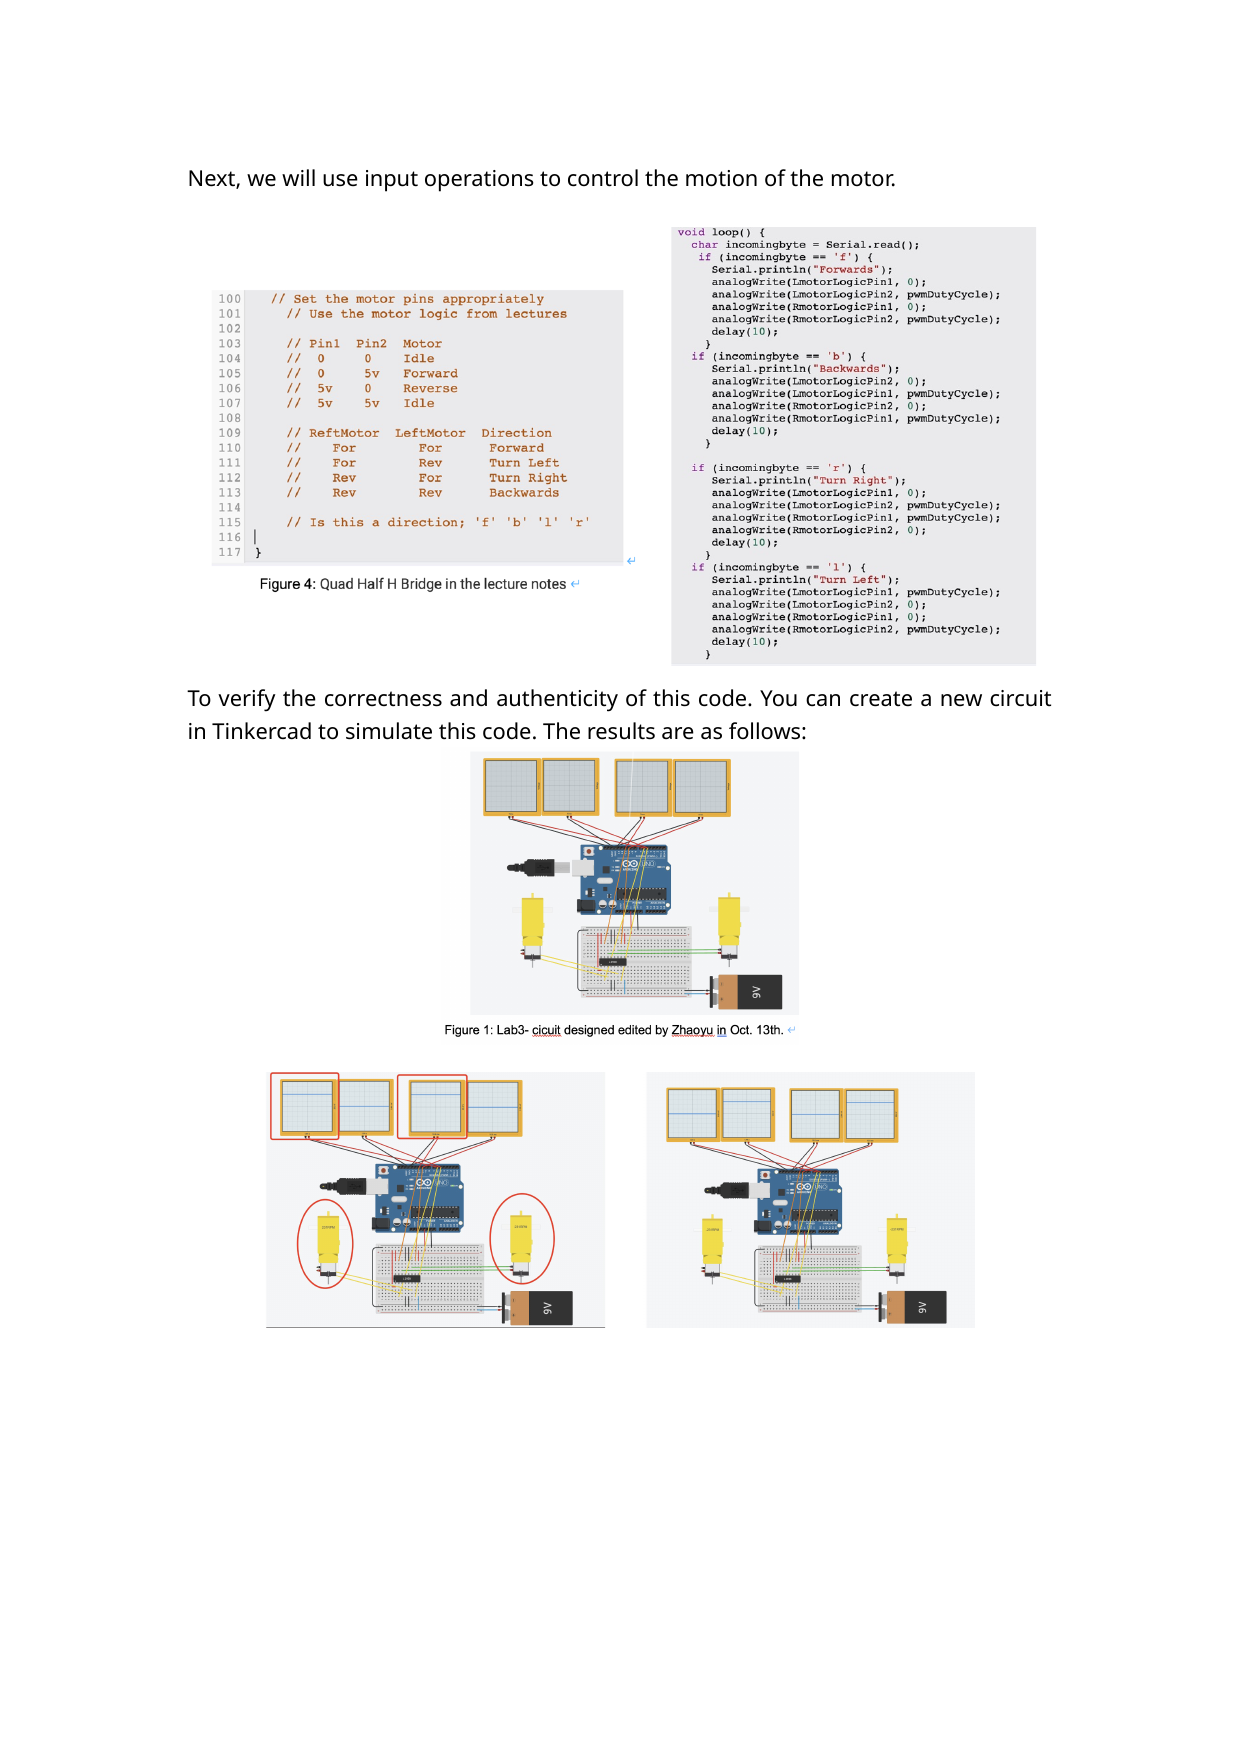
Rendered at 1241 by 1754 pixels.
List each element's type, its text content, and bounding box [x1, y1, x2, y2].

picture [209, 285, 637, 597]
text Next, we will use input operations to control the motion of the motor. [187, 162, 1053, 194]
text To verify the correctness and authenticity of this code. You can create a new circuit in Tinkercad to simulate this code. The results are as follows: [187, 682, 1053, 747]
picture [671, 227, 1037, 666]
